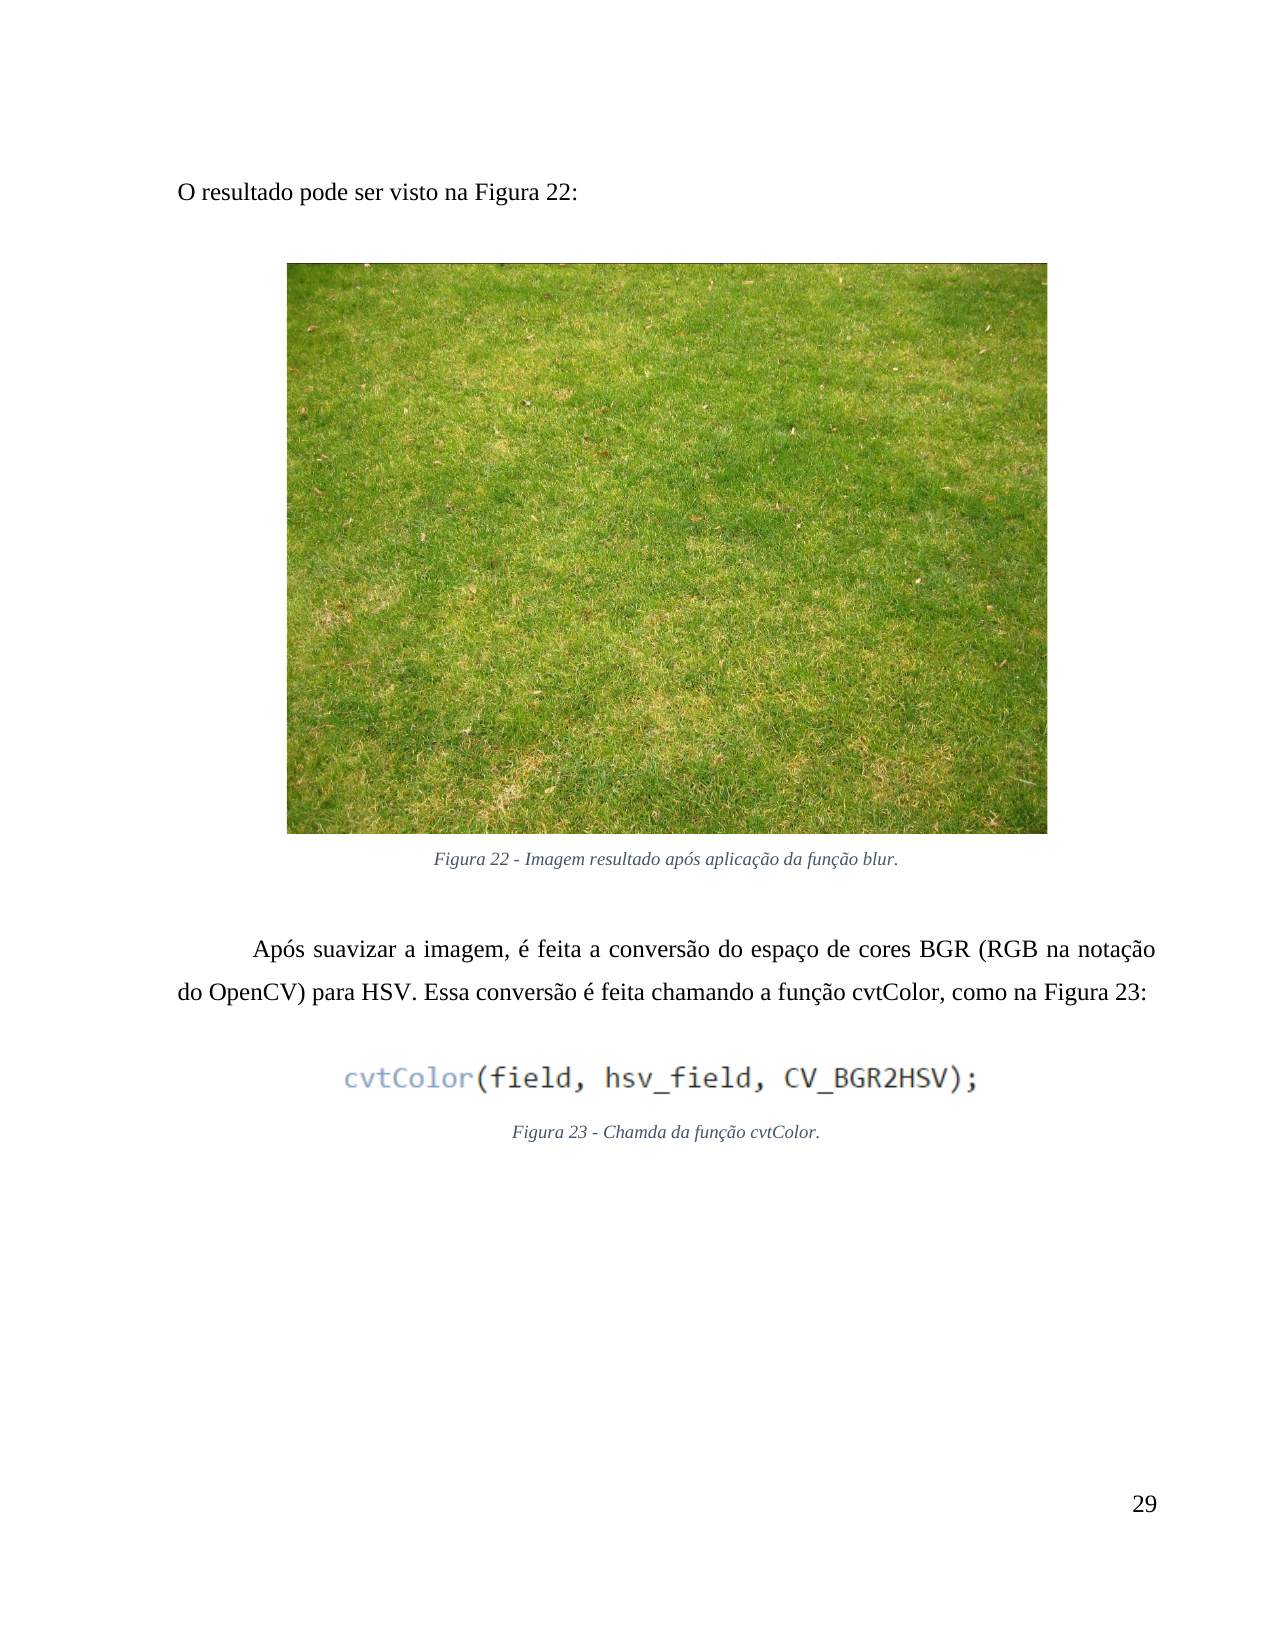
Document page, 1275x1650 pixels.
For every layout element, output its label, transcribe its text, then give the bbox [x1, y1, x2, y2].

text O resultado pode ser visto na Figura 22: [177, 177, 1157, 206]
picture [286, 263, 1048, 834]
picture [344, 1063, 990, 1107]
text Após suavizar a imagem, é feita a conversão do espaço de cores BGR (RGB na notação do OpenCV) para HSV. Essa conversão é feita chamando a função cvtColor, como na Figura 23: [177, 934, 1157, 1006]
text Figura 23 - Chamda da função cvtColor. [177, 1121, 1157, 1143]
text Figura 22 - Imagem resultado após aplicação da função blur. [177, 848, 1157, 870]
